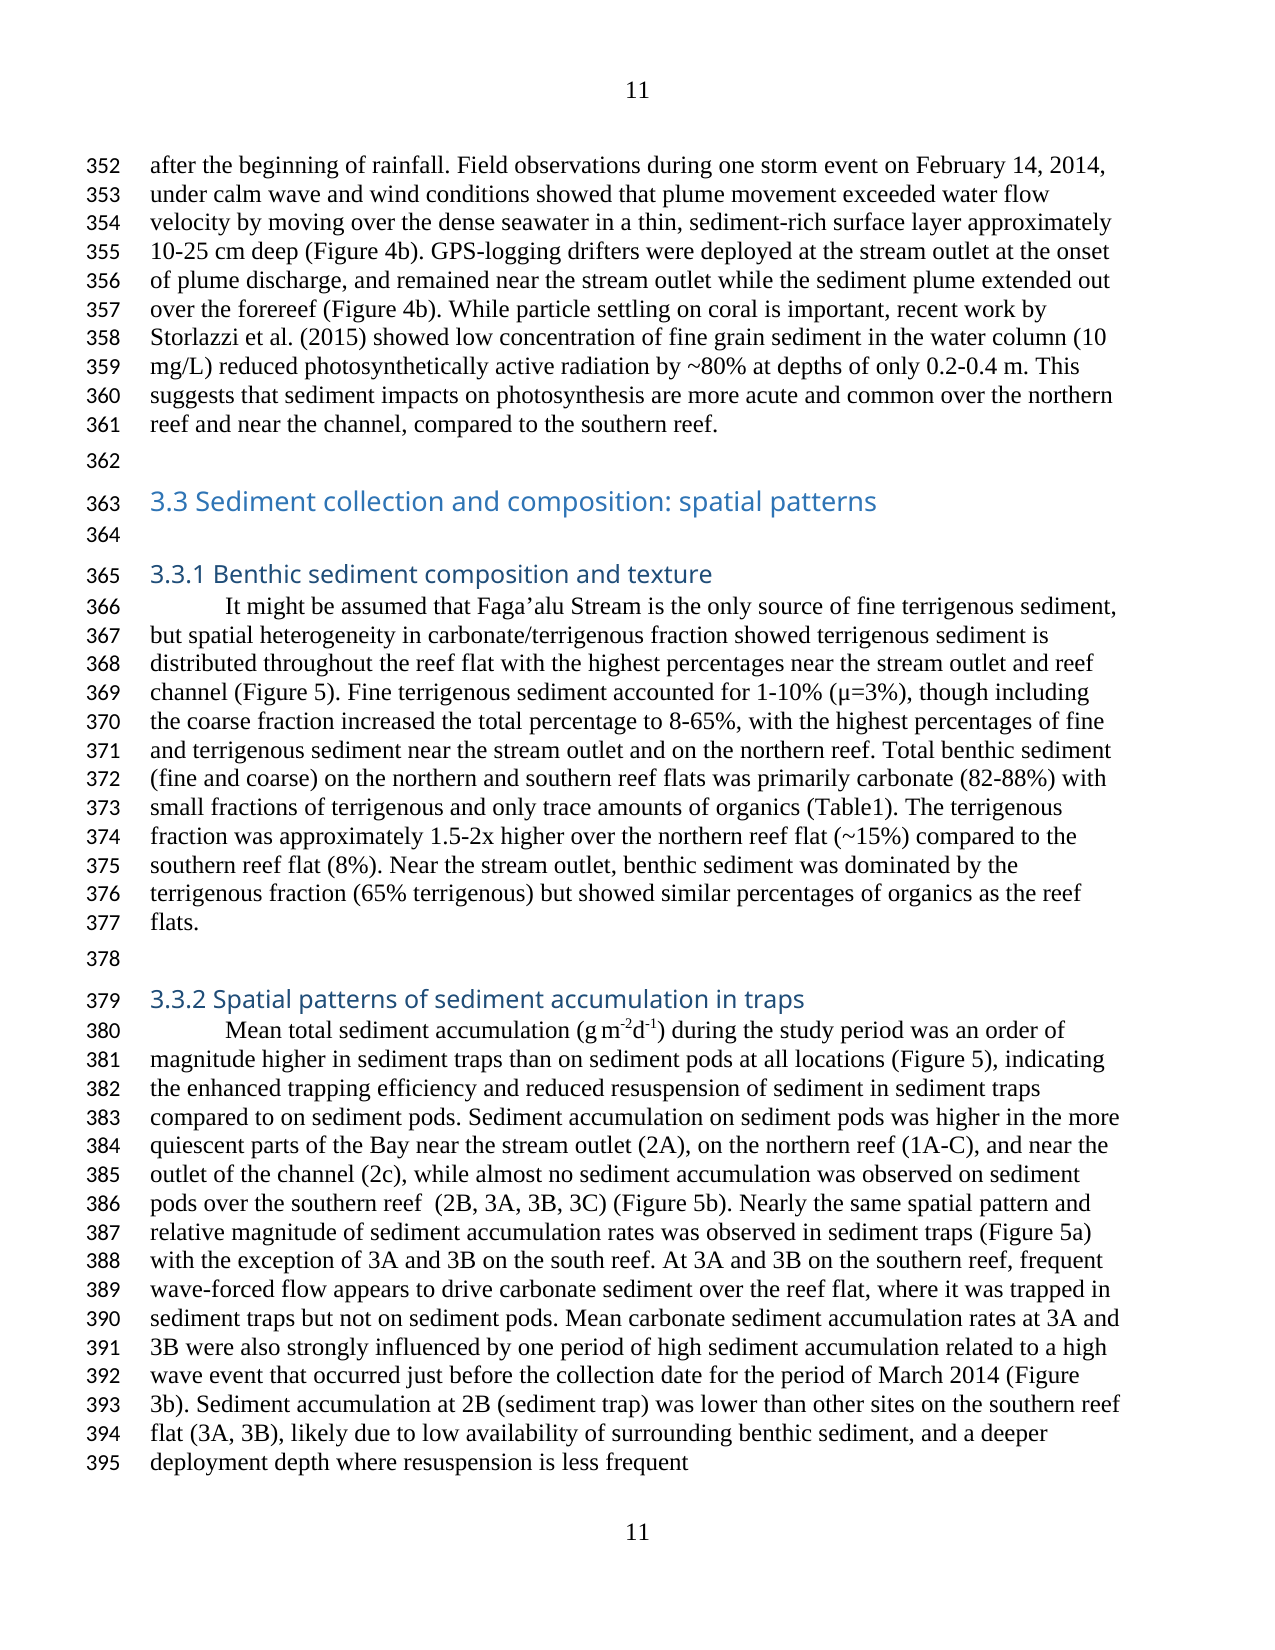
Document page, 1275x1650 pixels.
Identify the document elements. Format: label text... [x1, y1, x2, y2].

text Mean total sediment accumulation (g m-2d-1) during the study period was an order of magnitude higher in sediment traps than on sediment pods at all locations (Figure 5), indicating the enhanced trapping efficiency and reduced resuspension of sediment in sediment traps compared to on sediment pods. Sediment accumulation on sediment pods was higher in the more quiescent parts of the Bay near the stream outlet (2A), on the northern reef (1A-C), and near the outlet of the channel (2c), while almost no sediment accumulation was observed on sediment pods over the southern reef (2B, 3A, 3B, 3C) (Figure 5b). Nearly the same spatial pattern and relative magnitude of sediment accumulation rates was observed in sediment traps (Figure 5a) with the exception of 3A and 3B on the south reef. At 3A and 3B on the southern reef, frequent wave-forced flow appears to drive carbonate sediment over the reef flat, where it was trapped in sediment traps but not on sediment pods. Mean carbonate sediment accumulation rates at 3A and 3B were also strongly influenced by one period of high sediment accumulation related to a high wave event that occurred just before the collection date for the period of March 2014 (Figure 3b). Sediment accumulation at 2B (sediment trap) was lower than other sites on the southern reef flat (3A, 3B), likely due to low availability of surrounding benthic sediment, and a deeper deployment depth where resuspension is less frequent [150, 1015, 1125, 1475]
subtitle 3.3.2 Spatial patterns of sediment accumulation in traps [150, 981, 1125, 1015]
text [150, 150, 1125, 437]
subtitle 3.3 Sediment collection and composition: spatial patterns [150, 483, 1125, 520]
subtitle 3.3.1 Benthic sediment composition and texture [150, 557, 1125, 591]
text It might be assumed that Faga’alu Stream is the only source of fine terrigenous sediment, but spatial heterogeneity in carbonate/terrigenous fraction showed terrigenous sediment is distributed throughout the reef flat with the highest percentages near the stream outlet and reef channel (Figure 5). Fine terrigenous sediment accounted for 1-10% (μ=3%), though including the coarse fraction increased the total percentage to 8-65%, with the highest percentages of fine and terrigenous sediment near the stream outlet and on the northern reef. Total benthic sediment (fine and coarse) on the northern and southern reef flats was primarily carbonate (82-88%) with small fractions of terrigenous and only trace amounts of organics (Table1). The terrigenous fraction was approximately 1.5-2x higher over the northern reef flat (~15%) compared to the southern reef flat (8%). Near the stream outlet, benthic sediment was dominated by the terrigenous fraction (65% terrigenous) but showed similar percentages of organics as the reef flats. [150, 591, 1125, 936]
